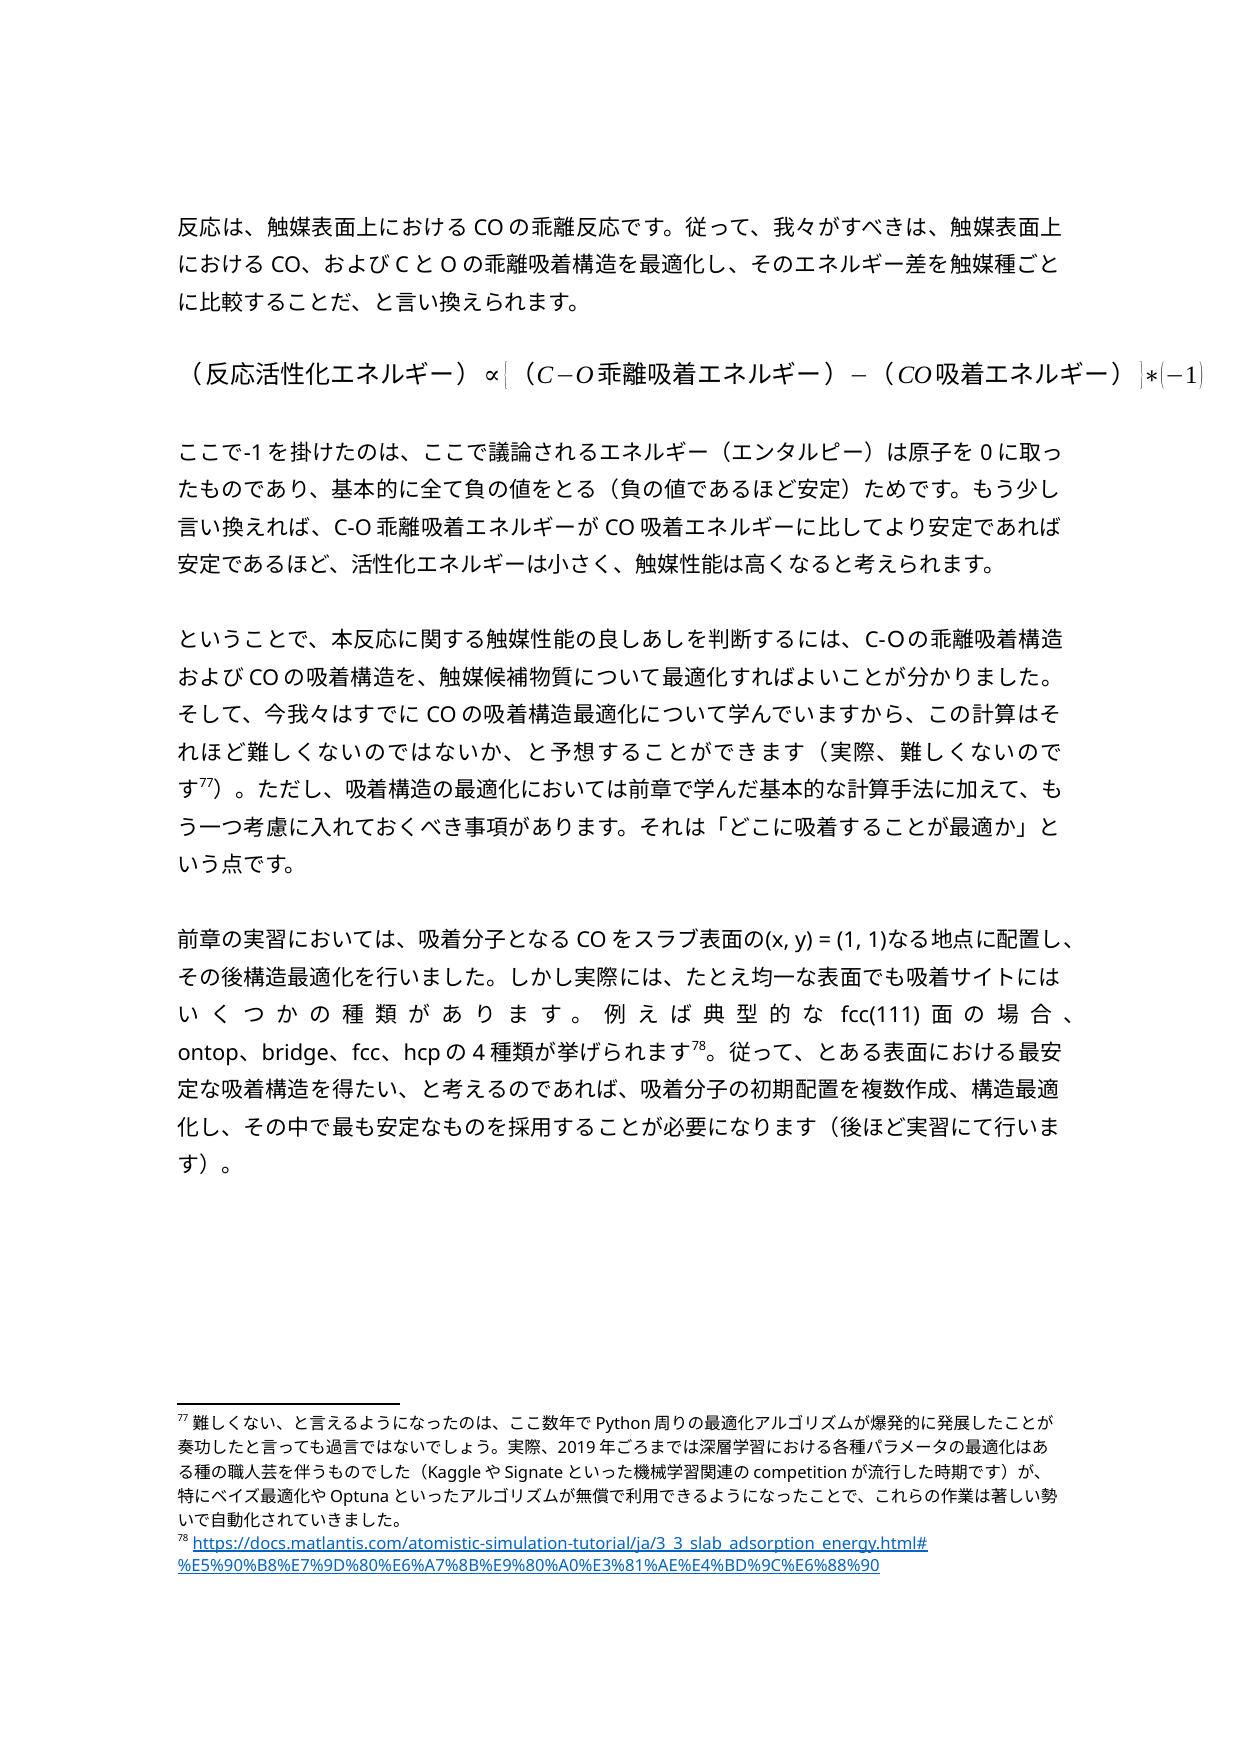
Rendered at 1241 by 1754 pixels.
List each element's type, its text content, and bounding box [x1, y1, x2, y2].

text ここで-1を掛けたのは、ここで議論されるエネルギー（エンタルピー）は原子を0に取ったものであり、基本的に全て負の値をとる（負の値であるほど安定）ためです。もう少し言い換えれば、C-O乖離吸着エネルギーがCO吸着エネルギーに比してより安定であれば安定であるほど、活性化エネルギーは小さく、触媒性能は高くなると考えられます。 [177, 432, 1063, 582]
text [177, 207, 1063, 319]
text 前章の実習においては、吸着分子となるCOをスラブ表面の(x, y) = (1, 1)なる地点に配置し、その後構造最適化を行いました。しかし実際には、たとえ均一な表面でも吸着サイトにはいくつかの種類があります。例えば典型的なfcc(111)面の場合、ontop、bridge、fcc、hcpの4種類が挙げられます。従って、とある表面における最安定な吸着構造を得たい、と考えるのであれば、吸着分子の初期配置を複数作成、構造最適化し、その中で最も安定なものを採用することが必要になります（後ほど実習にて行います）。 [177, 919, 1063, 1182]
text ということで、本反応に関する触媒性能の良しあしを判断するには、C-Ｏの乖離吸着構造およびCOの吸着構造を、触媒候補物質について最適化すればよいことが分かりました。そして、今我々はすでにCOの吸着構造最適化について学んでいますから、この計算はそれほど難しくないのではないか、と予想することができます（実際、難しくないのです）。ただし、吸着構造の最適化においては前章で学んだ基本的な計算手法に加えて、もう一つ考慮に入れておくべき事項があります。それは「どこに吸着することが最適か」という点です。 [177, 619, 1063, 882]
